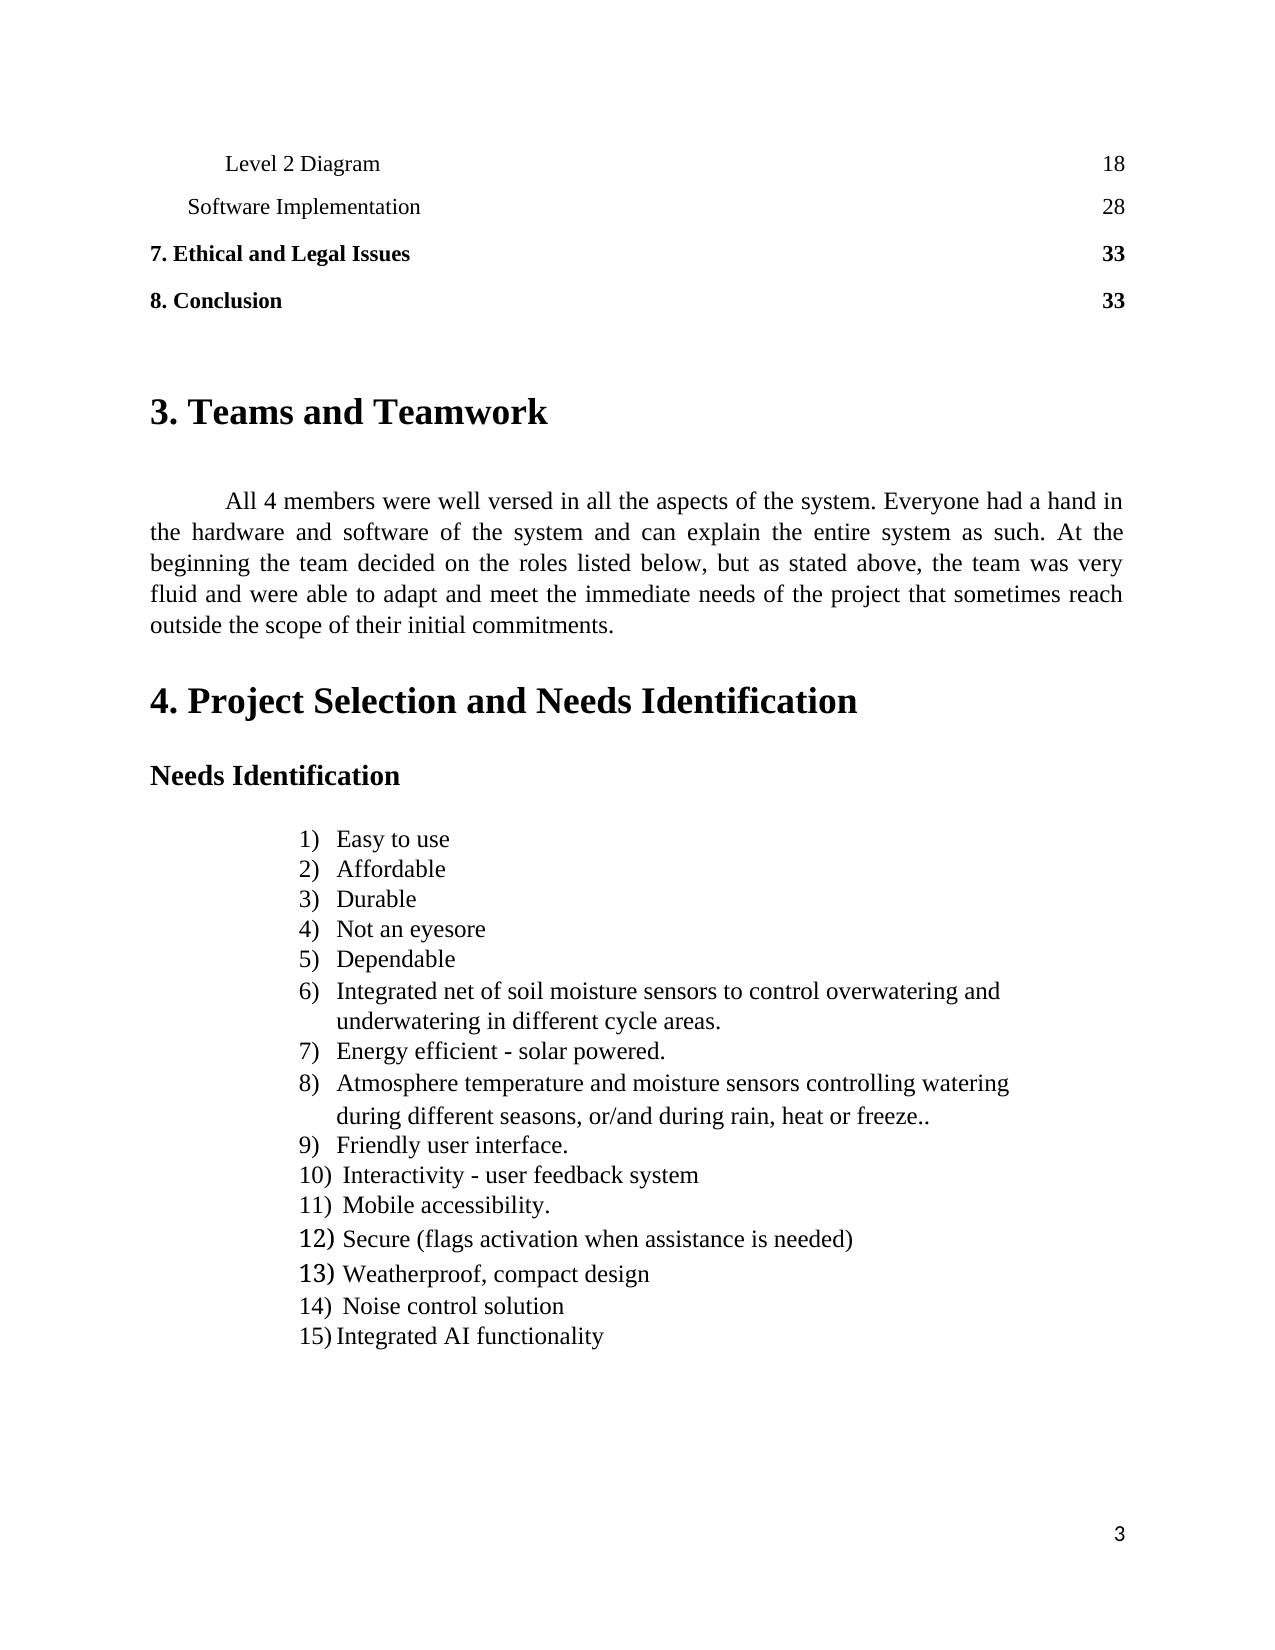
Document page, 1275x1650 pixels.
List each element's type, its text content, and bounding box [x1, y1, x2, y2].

subtitle 3. Teams and Teamwork [150, 390, 1125, 433]
list Friendly user interface. [298, 1131, 1125, 1159]
list Energy efficient - solar powered. [298, 1036, 1125, 1065]
list Integrated AI functionality [298, 1321, 1125, 1350]
list Easy to use [298, 824, 1125, 853]
subtitle Needs Identification [150, 758, 1125, 791]
list Interactivity - user feedback system [298, 1161, 1125, 1189]
list Weatherproof, compact design [298, 1256, 1125, 1290]
list Integrated net of soil moisture sensors to control overwatering and underwatering in different cycle areas. [298, 976, 1125, 1035]
subtitle 4. Project Selection and Needs Identification [150, 679, 1125, 722]
list Secure (flags activation when assistance is needed) [298, 1220, 1125, 1254]
text during different seasons, or/and during rain, heat or freeze.. [336, 1101, 1125, 1129]
list Noise control solution [298, 1291, 1125, 1320]
list Not an eyesore [298, 914, 1125, 943]
list Durable [298, 884, 1125, 913]
text All 4 members were well versed in all the aspects of the system. Everyone had a hand in the hardware and software of the system and can explain the entire system as such. At the beginning the team decided on the roles listed below, but as stated above, the team was very fluid and were able to adapt and meet the immediate needs of the project that sometimes reach outside the scope of their initial commitments. [150, 486, 1125, 639]
list Affordable [298, 854, 1125, 883]
list Dependable [298, 944, 1125, 973]
list Mobile accessibility. [298, 1190, 1125, 1219]
list Atmosphere temperature and moisture sensors controlling watering [298, 1068, 1125, 1097]
